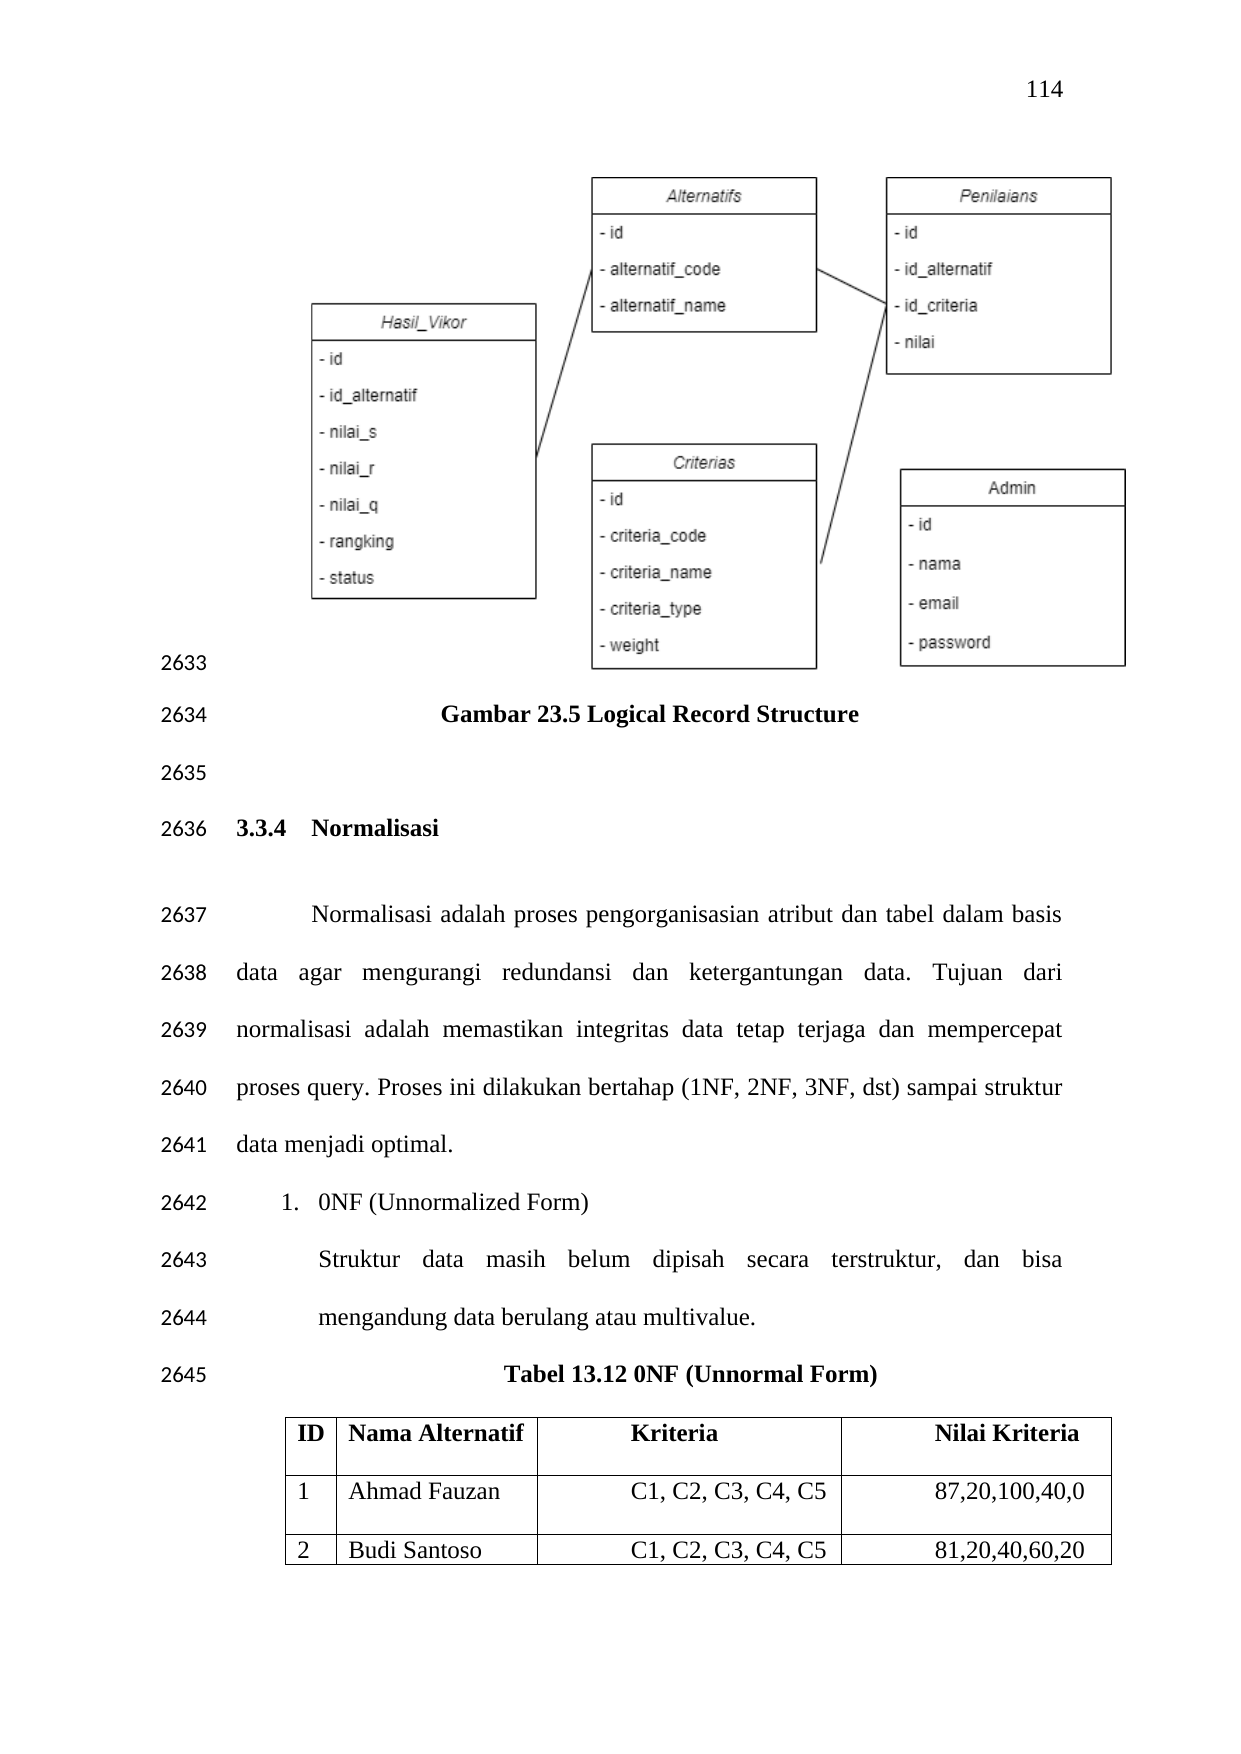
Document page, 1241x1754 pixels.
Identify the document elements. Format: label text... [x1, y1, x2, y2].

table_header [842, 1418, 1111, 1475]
text Normalisasi adalah proses pengorganisasian atribut dan tabel dalam basis data agar mengurangi redundansi dan ketergantungan data. Tujuan dari normalisasi adalah memastikan integritas data tetap terjaga dan mempercepat proses query. Proses ini dilakukan bertahap (1NF, 2NF, 3NF, dst) sampai struktur data menjadi optimal. [236, 899, 1063, 1158]
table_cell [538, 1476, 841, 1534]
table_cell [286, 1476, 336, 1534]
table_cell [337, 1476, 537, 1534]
picture [311, 177, 1126, 671]
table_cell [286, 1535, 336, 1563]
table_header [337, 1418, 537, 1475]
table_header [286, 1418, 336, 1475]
list 0NF (Unnormalized Form) [281, 1187, 1063, 1216]
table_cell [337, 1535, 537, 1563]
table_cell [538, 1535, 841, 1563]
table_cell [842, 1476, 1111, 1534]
subtitle Normalisasi [236, 813, 1063, 842]
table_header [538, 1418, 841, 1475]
list Struktur data masih belum dipisah secara terstruktur, dan bisa mengandung data berulang atau multivalue. [318, 1244, 1063, 1331]
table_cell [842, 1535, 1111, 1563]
